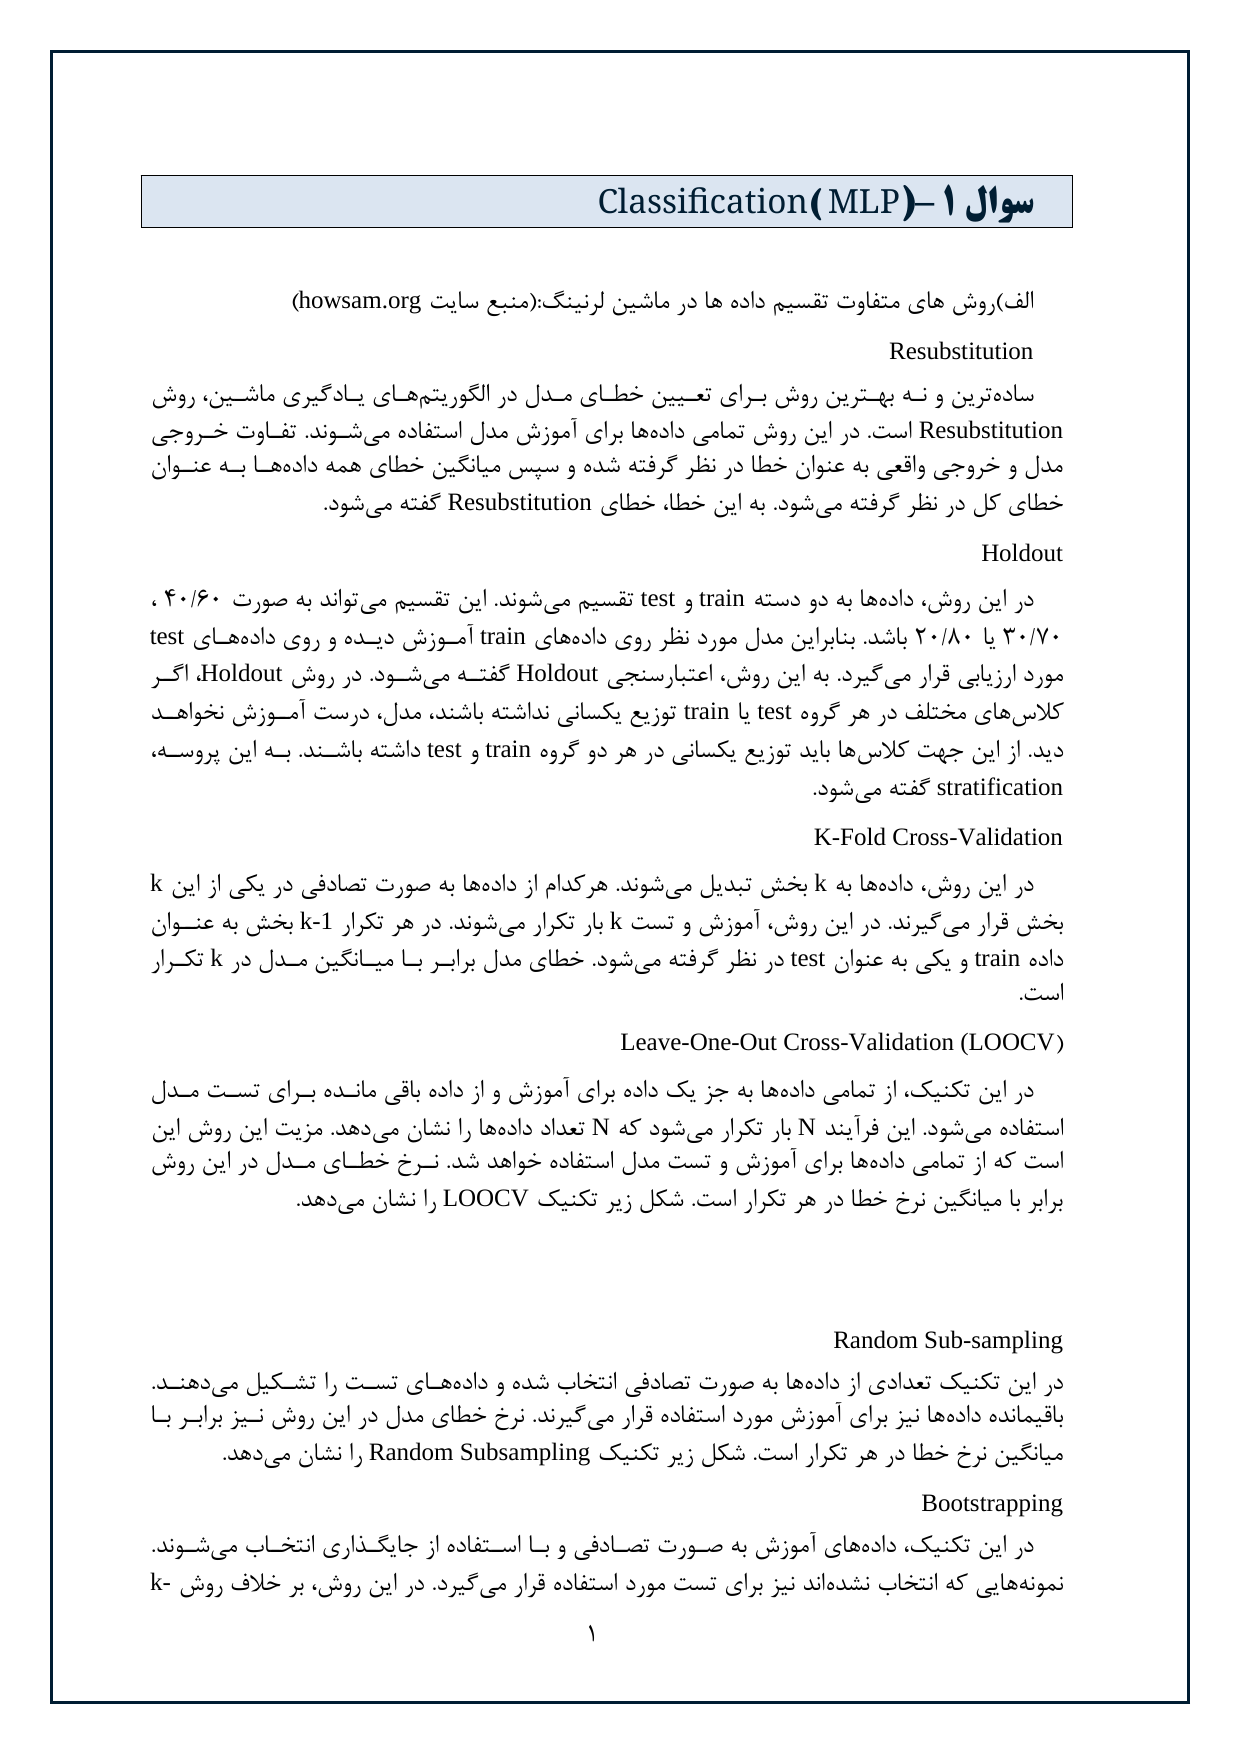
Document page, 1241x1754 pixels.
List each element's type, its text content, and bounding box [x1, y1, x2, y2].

text در این تکنیک، از تمامی داده‌ها به جز یک داده برای آموزش و از داده باقی مانده برای تست مدل استفاده می‌شود. این فرآیند N بار تکرار می‌شود که N تعداد داده‌ها را نشان می‌دهد. مزیت این روش این است که از تمامی داده‌ها برای آموزش و تست مدل استفاده خواهد شد. نرخ خطای مدل در این روش برابر با میانگین نرخ خطا در هر تکرار است. شکل زیر تکنیک LOOCV را نشان می‌دهد. [150, 1078, 1063, 1216]
text K-Fold Cross-Validation [150, 822, 1063, 851]
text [150, 1534, 1063, 1601]
text (Leave-One-Out Cross-Validation (LOOCV [150, 1027, 1063, 1061]
text Bootstrapping [150, 1488, 1063, 1517]
text در این تکنیک تعدادی از داده‌ها به صورت تصادفی انتخاب شده و داده‌های تست را تشکیل می‌دهند. باقیمانده داده‌ها نیز برای آموزش مورد استفاده قرار می‌گیرند. نرخ خطای مدل در این روش نیز برابر با میانگین نرخ خطا در هر تکرار است. شکل زیر تکنیک Random Subsampling را نشان می‌دهد. [150, 1370, 1063, 1471]
text Resubstitution [150, 336, 1063, 365]
text در این روش، داده‌ها به k بخش تبدیل می‌شوند. هرکدام از داده‌ها به صورت تصادفی در یکی از این k بخش قرار می‌گیرند. در این روش، آموزش و تست k بار تکرار می‌شوند. در هر تکرار k-1 بخش به عنوان داده train و یکی به عنوان test در نظر گرفته می‌شود. خطای مدل برابر با میانگین مدل در k تکرار است. [150, 868, 1063, 1010]
text ساده‌ترین و نه بهترین روش برای تعیین خطای مدل در الگوریتم‌های یادگیری ماشین، روش Resubstitution است. در این روش تمامی داده‌ها برای آموزش مدل استفاده می‌شوند. تفاوت خروجی مدل و خروجی واقعی به عنوان خطا در نظر گرفته شده و سپس میانگین خطای همه داده‌ها به عنوان خطای کل در نظر گرفته می‌شود. به این خطا، خطای Resubstitution گفته می‌شود. [150, 382, 1063, 520]
text الف)روش های متفاوت تقسیم داده ها در ماشین لرنینگ:(منبع سایت howsam.org) [150, 286, 1063, 319]
text در این روش، داده‌ها به دو دسته train و test تقسیم می‌شوند. این تقسیم می‌تواند به صورت 40/60 ، 30/70 یا 20/80 باشد. بنابراین مدل مورد نظر روی داده‌های train آموزش دیده و روی داده‌های test مورد ارزیابی قرار می‌گیرد. به این روش، اعتبارسنجی Holdout گفته می‌شود. در روش Holdout، اگر کلاس‌های مختلف در هر گروه test یا train توزیع یکسانی نداشته باشند، مدل، درست آموزش نخواهد دید. از این جهت کلاس‌ها باید توزیع یکسانی در هر دو گروه train و test داشته باشند. به این پروسه، stratification گفته می‌شود. [150, 583, 1063, 805]
text Holdout [150, 538, 1063, 566]
subtitle سوال 1 –(Classification( MLP [142, 176, 1072, 227]
text Random Sub-sampling [150, 1325, 1063, 1353]
